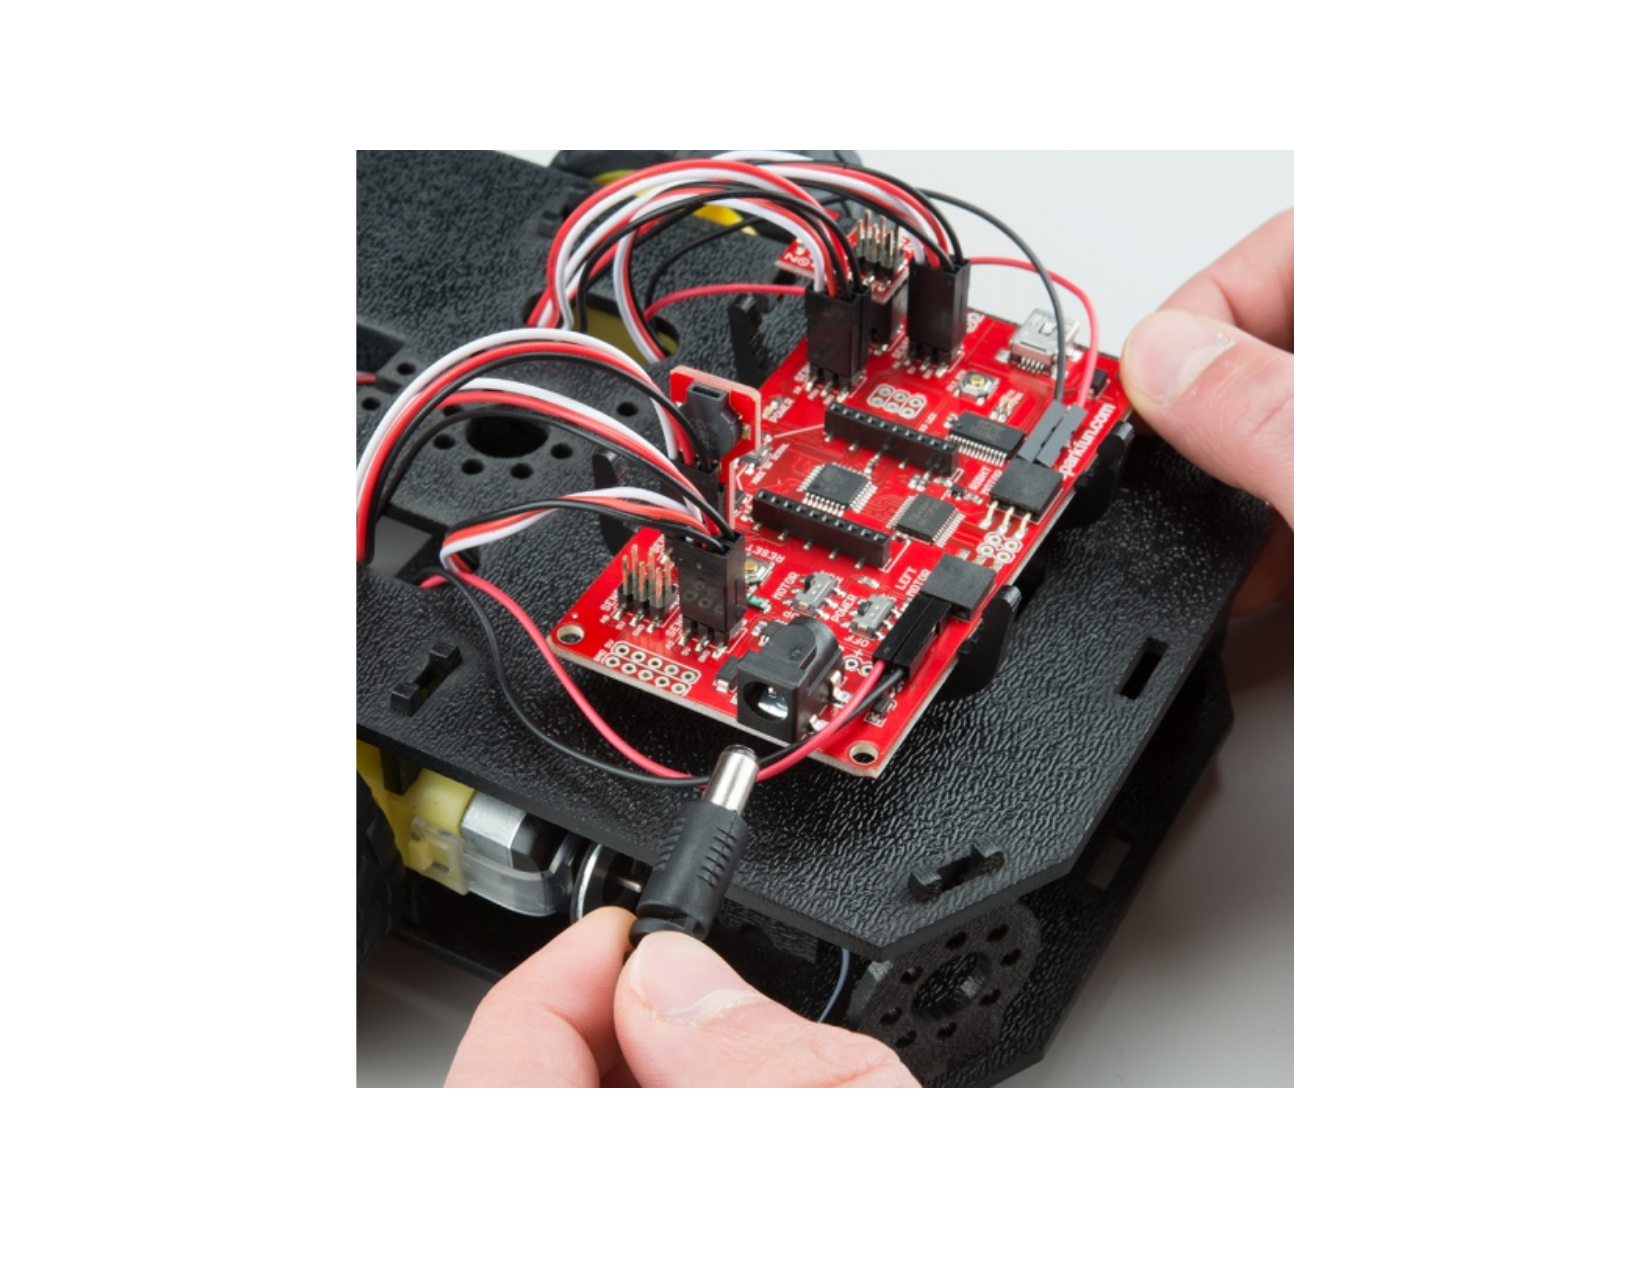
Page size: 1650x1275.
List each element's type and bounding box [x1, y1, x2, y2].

picture [356, 150, 1294, 1088]
